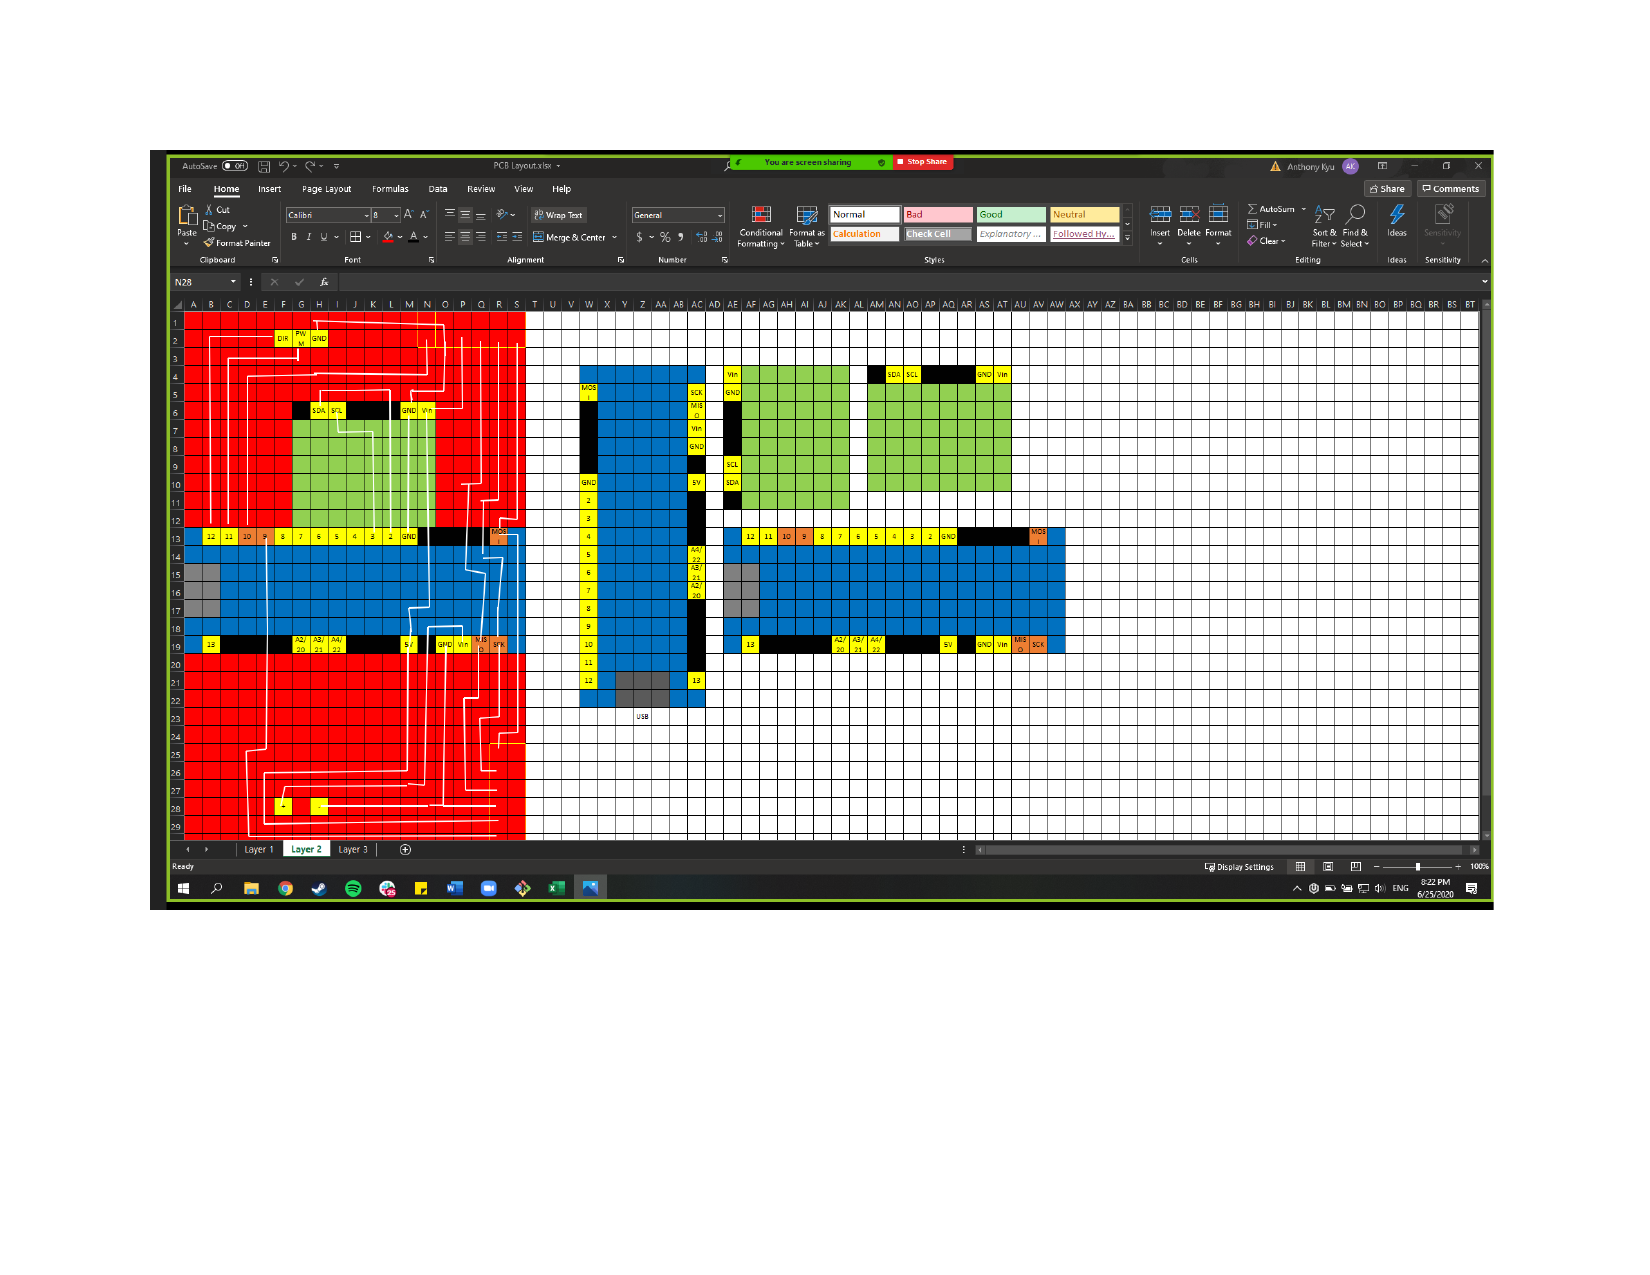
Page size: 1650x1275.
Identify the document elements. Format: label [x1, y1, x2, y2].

picture [150, 150, 1494, 910]
